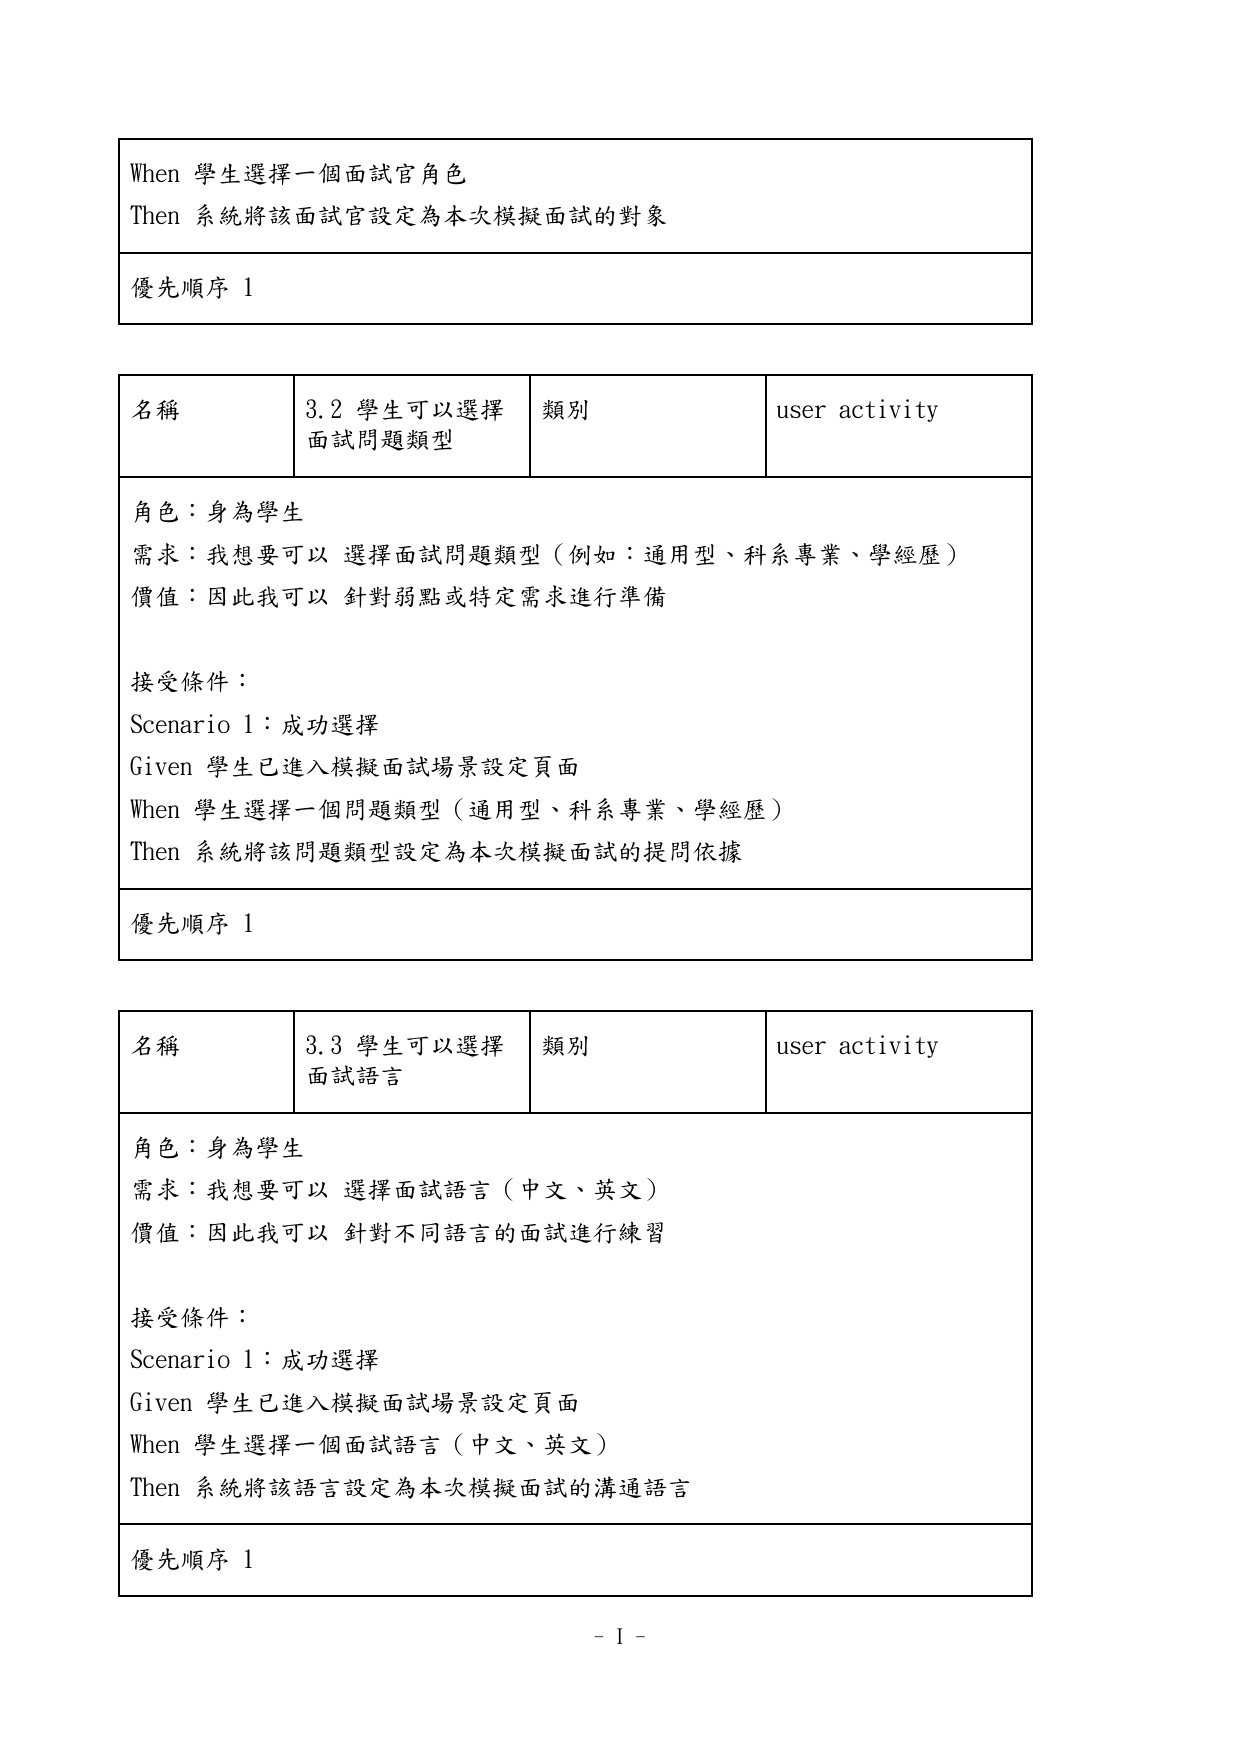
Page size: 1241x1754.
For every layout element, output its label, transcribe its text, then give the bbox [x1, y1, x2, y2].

table_header 類別 [531, 376, 765, 476]
table_header 3.3 學生可以選擇面試語言 [295, 1012, 529, 1112]
table_cell 角色：身為學生 需求：我想要可以 選擇面試語言（中文、英文） 價值：因此我可以 針對不同語言的面試進行練習 接受條件： Scenario 1：成功選擇 Given 學生已進入模擬面試場景設定頁面 When 學生選擇一個面試語言（中文、英文） Then 系統將該語言設定為本次模擬面試的溝通語言 [120, 1114, 1031, 1523]
table_header 名稱 [120, 1012, 293, 1112]
table_cell 優先順序 1 [120, 1525, 1031, 1595]
table_header 名稱 [120, 376, 293, 476]
table_cell 優先順序 1 [120, 890, 1031, 959]
table_header user activity [767, 376, 1031, 476]
table_cell 角色：身為學生 需求：我想要可以 選擇面試問題類型（例如：通用型、科系專業、學經歷） 價值：因此我可以 針對弱點或特定需求進行準備 接受條件： Scenario 1：成功選擇 Given 學生已進入模擬面試場景設定頁面 When 學生選擇一個問題類型（通用型、科系專業、學經歷） Then 系統將該問題類型設定為本次模擬面試的提問依據 [120, 478, 1031, 887]
table_header user activity [767, 1012, 1031, 1112]
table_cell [120, 140, 1031, 252]
table_header 3.2 學生可以選擇面試問題類型 [295, 376, 529, 476]
table_header 類別 [531, 1012, 765, 1112]
table_cell 優先順序 1 [120, 254, 1031, 323]
